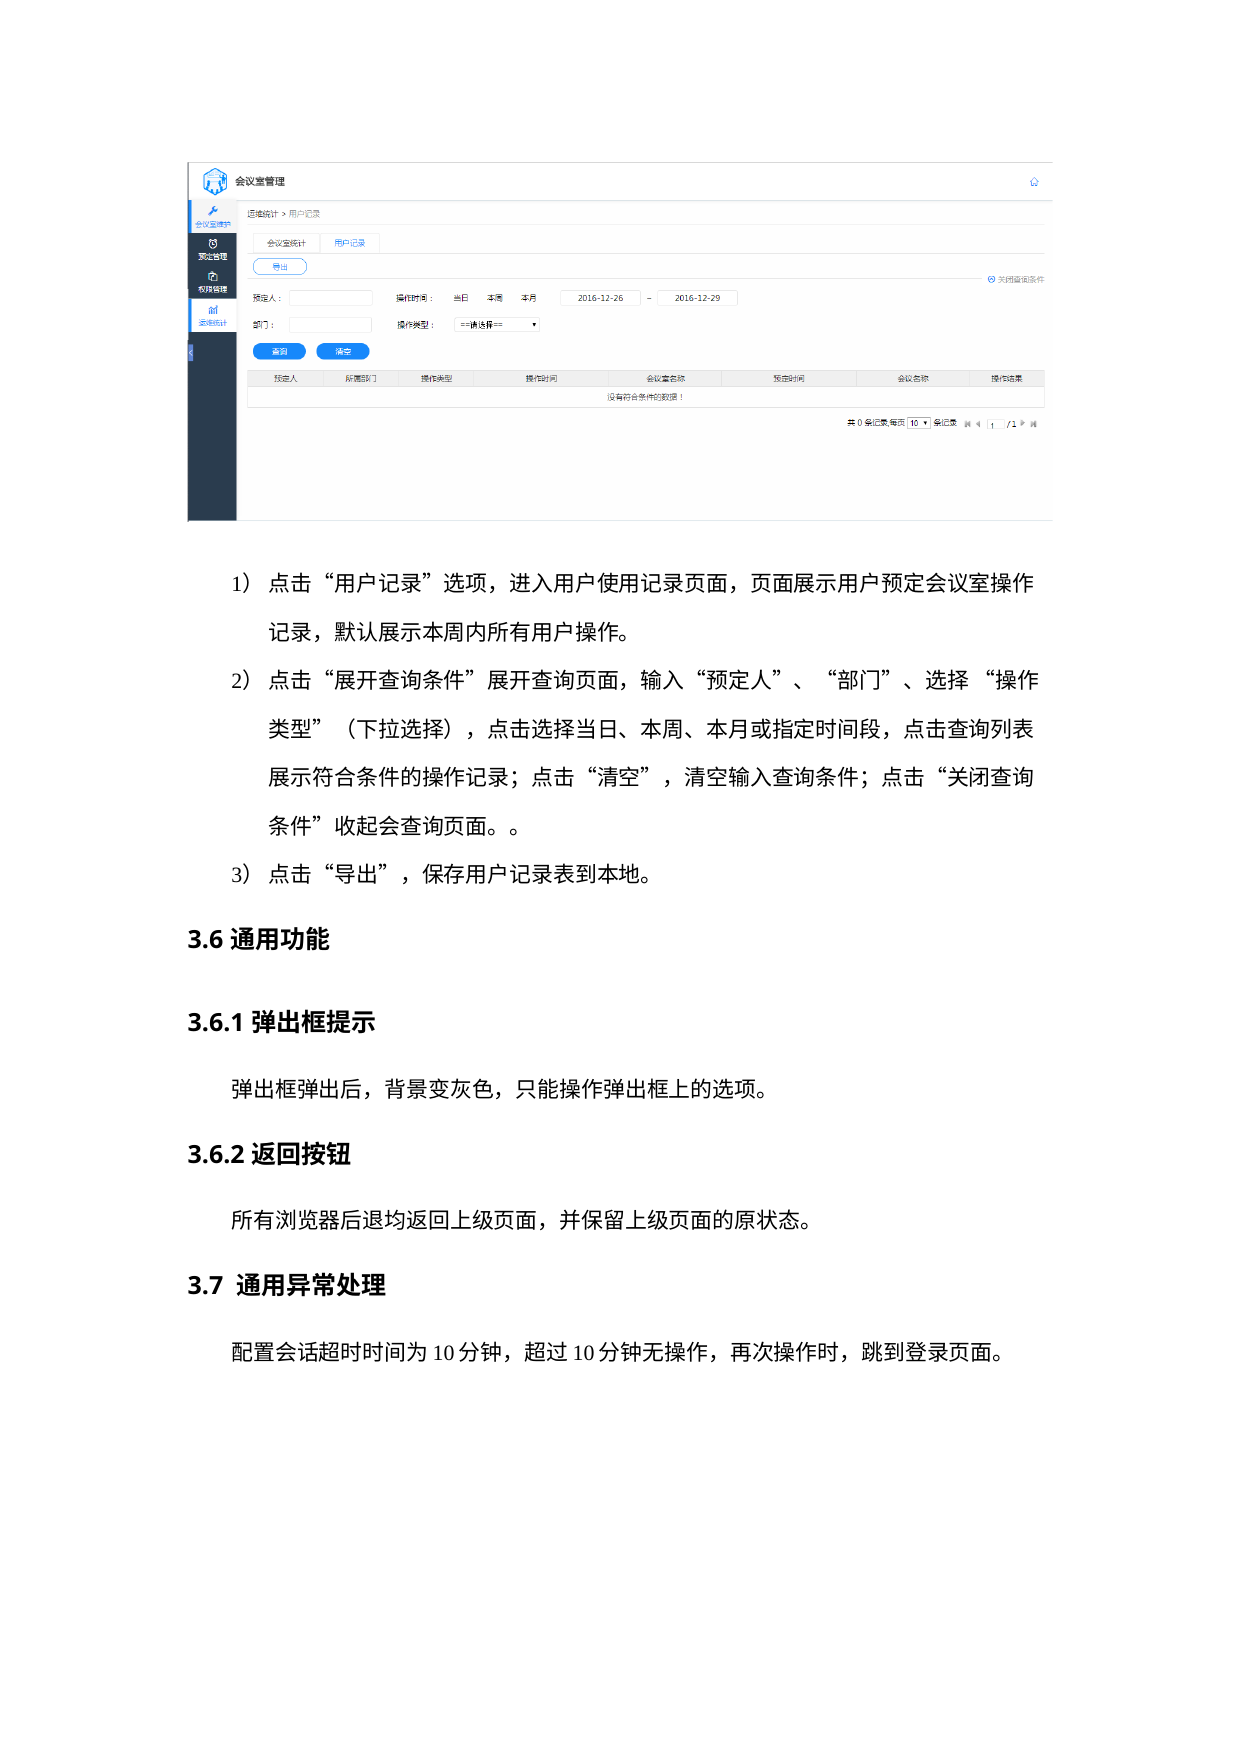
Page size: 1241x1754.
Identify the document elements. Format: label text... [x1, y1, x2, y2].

list 点击“导出”，保存用户记录表到本地。 [231, 857, 1053, 889]
list 点击“用户记录”选项，进入用户使用记录页面，页面展示用户预定会议室操作记录，默认展示本周内所有用户操作。 [231, 565, 1053, 647]
text 配置会话超时时间为10分钟，超过10分钟无操作，再次操作时，跳到登录页面。 [187, 1334, 1053, 1367]
text 3.6 通用功能 [187, 905, 1053, 970]
picture [187, 162, 1053, 522]
text 3.7 通用异常处理 [187, 1251, 1053, 1316]
text 弹出框弹出后，背景变灰色，只能操作弹出框上的选项。 [187, 1072, 1053, 1104]
text 3.6.1 弹出框提示 [187, 988, 1053, 1053]
text 3.6.2 返回按钮 [187, 1120, 1053, 1185]
list 点击“展开查询条件”展开查询页面，输入“预定人”、“部门”、选择 “操作类型”（下拉选择），点击选择当日、本周、本月或指定时间段，点击查询列表展示符合条件的操作记录；点击“清空”，清空输入查询条件；点击“关闭查询条件”收起会查询页面。。 [231, 662, 1053, 841]
text 所有浏览器后退均返回上级页面，并保留上级页面的原状态。 [187, 1203, 1053, 1236]
